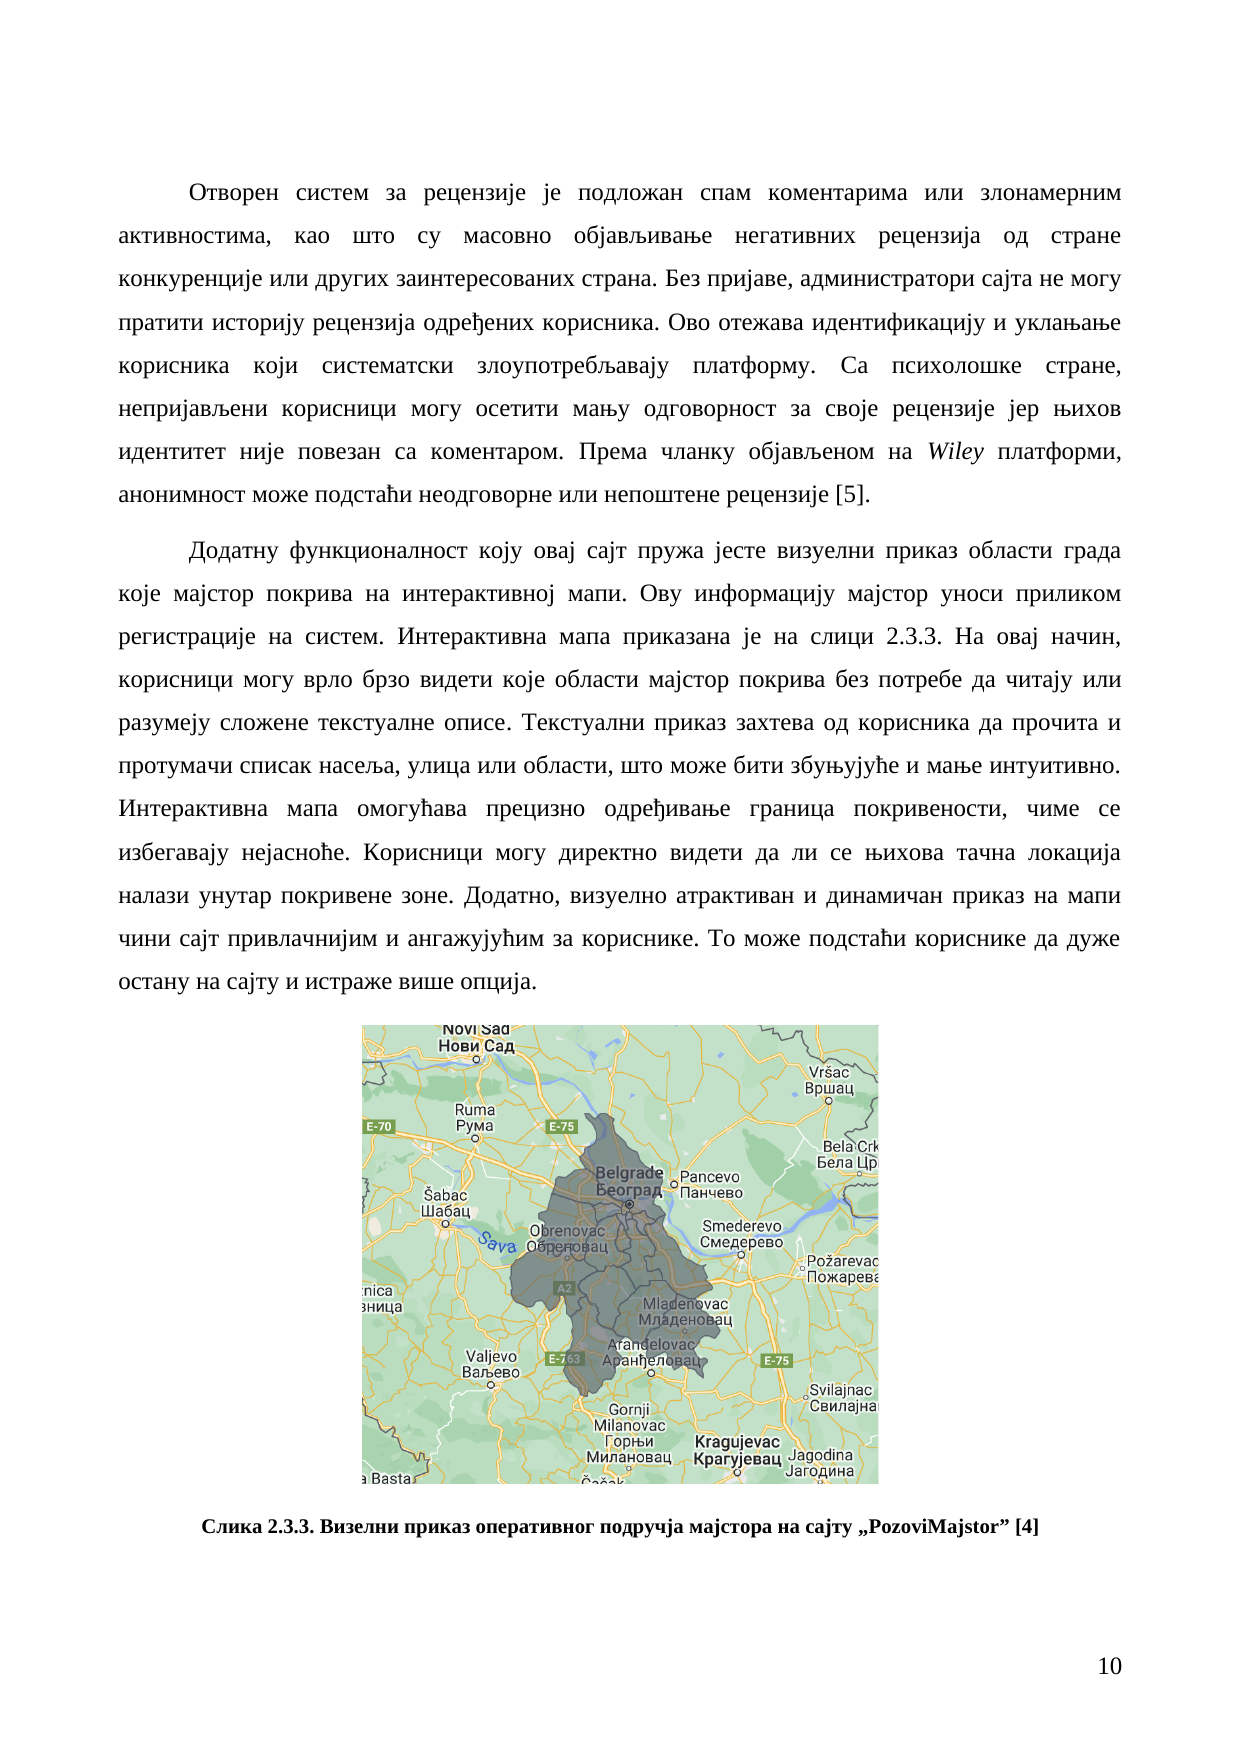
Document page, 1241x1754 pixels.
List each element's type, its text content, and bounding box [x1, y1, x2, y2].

picture [362, 1025, 879, 1484]
text Отворен систем за рецензије је подложан спам коментарима или злонамерним активностима, као што су масовно објављивање негативних рецензија од стране конкуренције или других заинтересованих страна. Без пријаве, администратори сајта не могу пратити историју рецензија одређених корисника. Ово отежава идентификацију и уклањање корисника који систематски злоупотребљавају платформу. Са психолошке стране, непријављени корисници могу осетити мању одговорност за своје рецензије јер њихов идентитет није повезан са коментаром. Према чланку објављеном на Wiley платформи, анонимност може подстаћи неодговорне или непоштене рецензије [5]. [118, 177, 1122, 508]
text Додатну функционалност коју овај сајт пружа јесте визуелни приказ области града које мајстор покрива на интерактивној мапи. Ову информацију мајстор уноси приликом регистрације на систем. Интерактивна мапа приказана је на слици 2.3.3. На овај начин, корисници могу врло брзо видети које области мајстор покрива без потребе да читају или разумеју сложене текстуалне описе. Текстуални приказ захтева од корисника да прочита и протумачи списак насеља, улица или области, што може бити збуњујуће и мање интуитивно. Интерактивна мапа омогућава прецизно одређивање граница покривености, чиме се избегавају нејасноће. Корисници могу директно видети да ли се њихова тачна локација налази унутар покривене зоне. Додатно, визуелно атрактиван и динамичан приказ на мапи чини сајт привлачнијим и ангажујућим за кориснике. То може подстаћи кориснике да дуже остану на сајту и истраже више опција. [118, 535, 1122, 995]
text Слика 2.3.3. Визелни приказ оперативног подручја мајстора на сајту „PоzoviMajstor” [4] [118, 1514, 1122, 1538]
